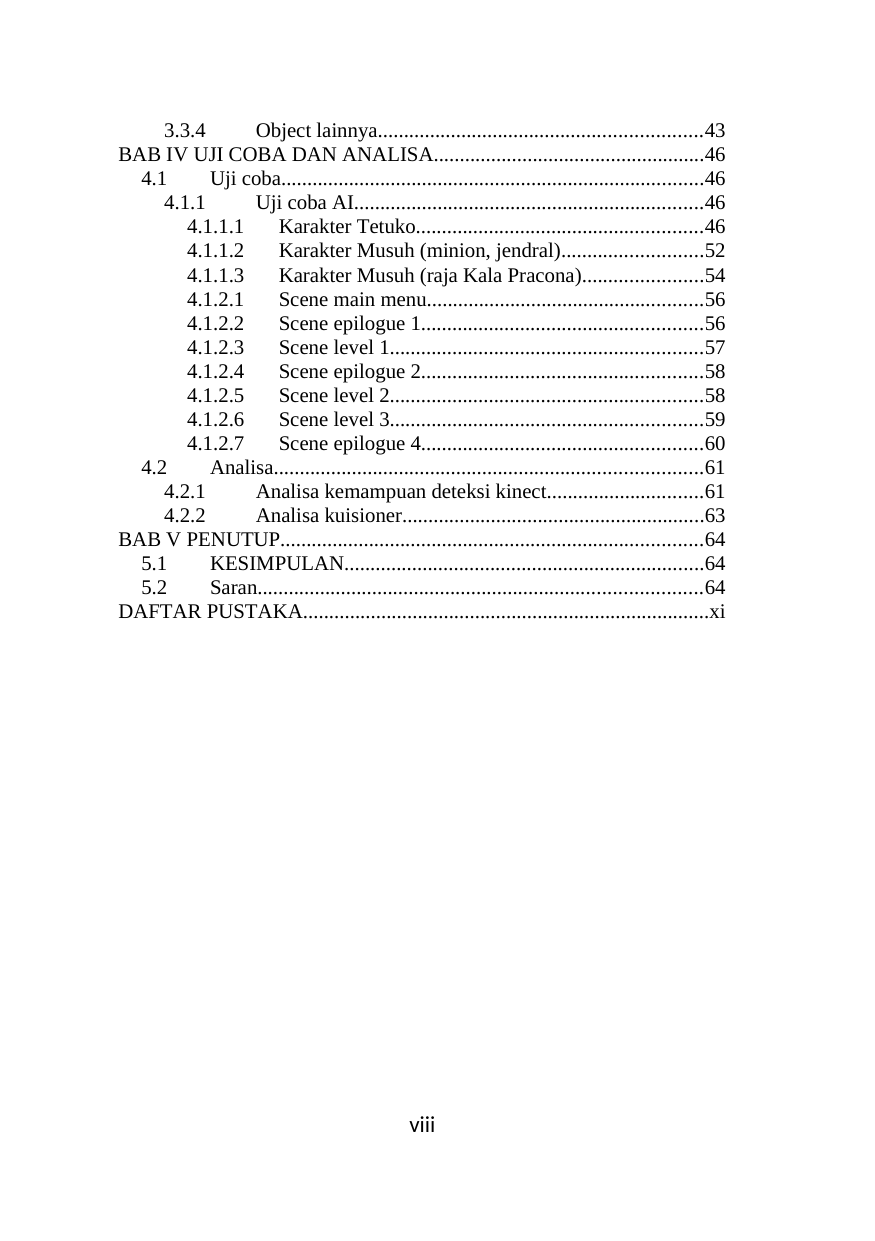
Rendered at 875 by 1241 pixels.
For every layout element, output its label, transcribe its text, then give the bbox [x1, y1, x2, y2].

text 4.1.2.1 Scene main menu 56 [187, 287, 726, 311]
text 4.1.2.4 Scene epilogue 2 58 [187, 359, 726, 383]
text 4.1.2.5 Scene level 2 58 [187, 383, 726, 407]
text 4.1.2.6 Scene level 3 59 [187, 407, 726, 431]
text BAB IV UJI COBA DAN ANALISA 46 [118, 142, 726, 166]
text 4.2.2 Analisa kuisioner 63 [164, 503, 726, 527]
text 4.1.2.2 Scene epilogue 1 56 [187, 311, 726, 335]
text 4.1.2.3 Scene level 1 57 [187, 335, 726, 359]
text 5.1 KESIMPULAN 64 [141, 551, 726, 575]
text 4.2.1 Analisa kemampuan deteksi kinect 61 [164, 479, 726, 503]
text 4.2 Analisa 61 [141, 455, 726, 479]
text 4.1.1.1 Karakter Tetuko 46 [187, 214, 726, 238]
text 3.3.4 Object lainnya 43 [164, 118, 726, 142]
text BAB V PENUTUP 64 [118, 527, 726, 551]
text 4.1.1.3 Karakter Musuh (raja Kala Pracona) 54 [187, 262, 726, 287]
text 5.2 Saran 64 [141, 575, 726, 599]
text DAFTAR PUSTAKA xi [118, 599, 726, 623]
text 4.1.2.7 Scene epilogue 4 60 [187, 431, 726, 455]
text 4.1.1 Uji coba AI 46 [164, 190, 726, 214]
text 4.1.1.2 Karakter Musuh (minion, jendral) 52 [187, 238, 726, 262]
text 4.1 Uji coba 46 [141, 166, 726, 190]
